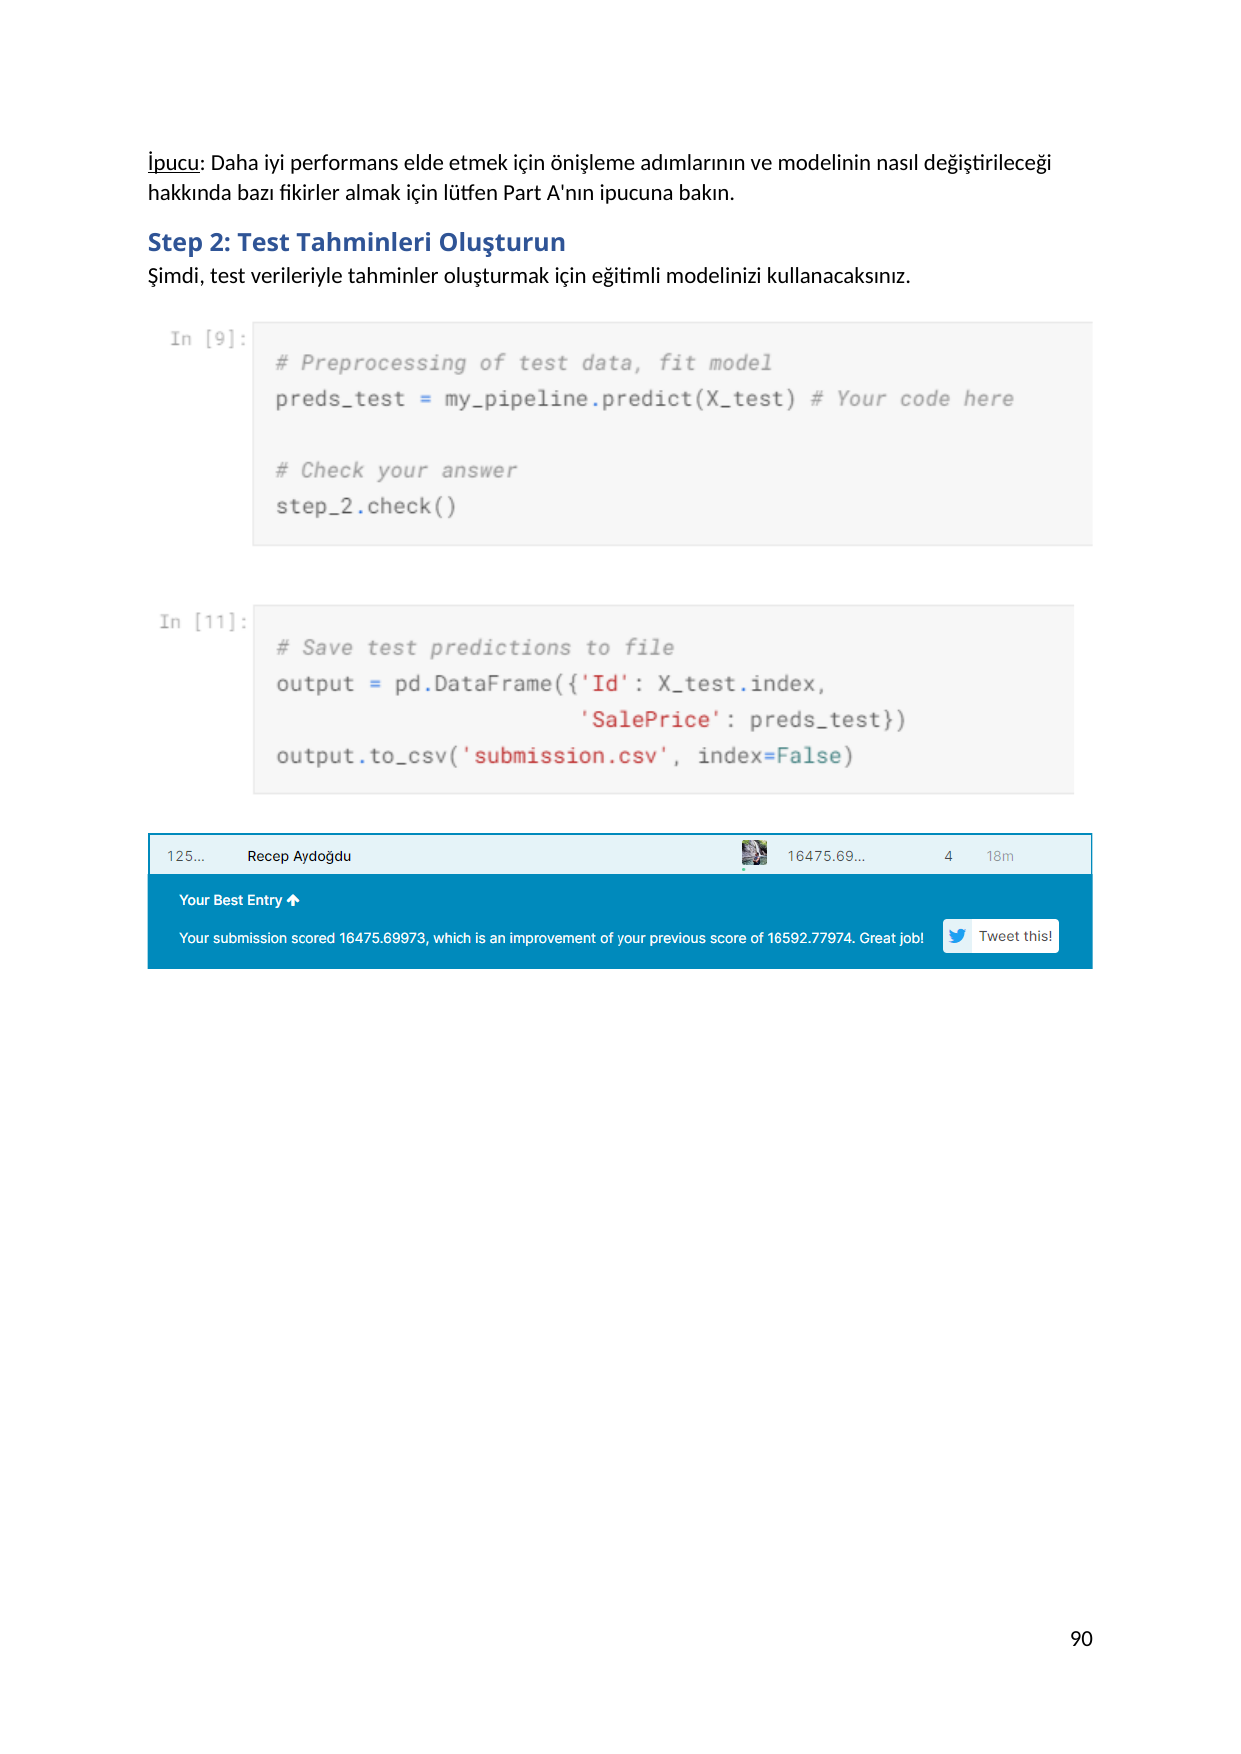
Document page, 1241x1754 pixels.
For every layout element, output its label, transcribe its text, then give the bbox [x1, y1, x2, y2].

picture [435, 936, 443, 942]
picture [248, 895, 254, 904]
picture [523, 936, 528, 945]
picture [151, 836, 1090, 873]
picture [147, 308, 1093, 565]
text Şimdi, test verileriyle tahminler oluşturmak için eğitimli modelinizi kullanacaksınız. [148, 261, 1093, 289]
picture [147, 583, 1075, 815]
picture [944, 920, 1058, 952]
picture [288, 896, 298, 905]
text İpucu: Daha iyi performans elde etmek için önişleme adımlarının ve modelinin nasıl değiştirileceği hakkında bazı fikirler almak için lütfen Part A'nın ipucuna bakın. [148, 148, 1093, 206]
subtitle Step 2: Test Tahminleri Oluşturun [148, 225, 1093, 259]
